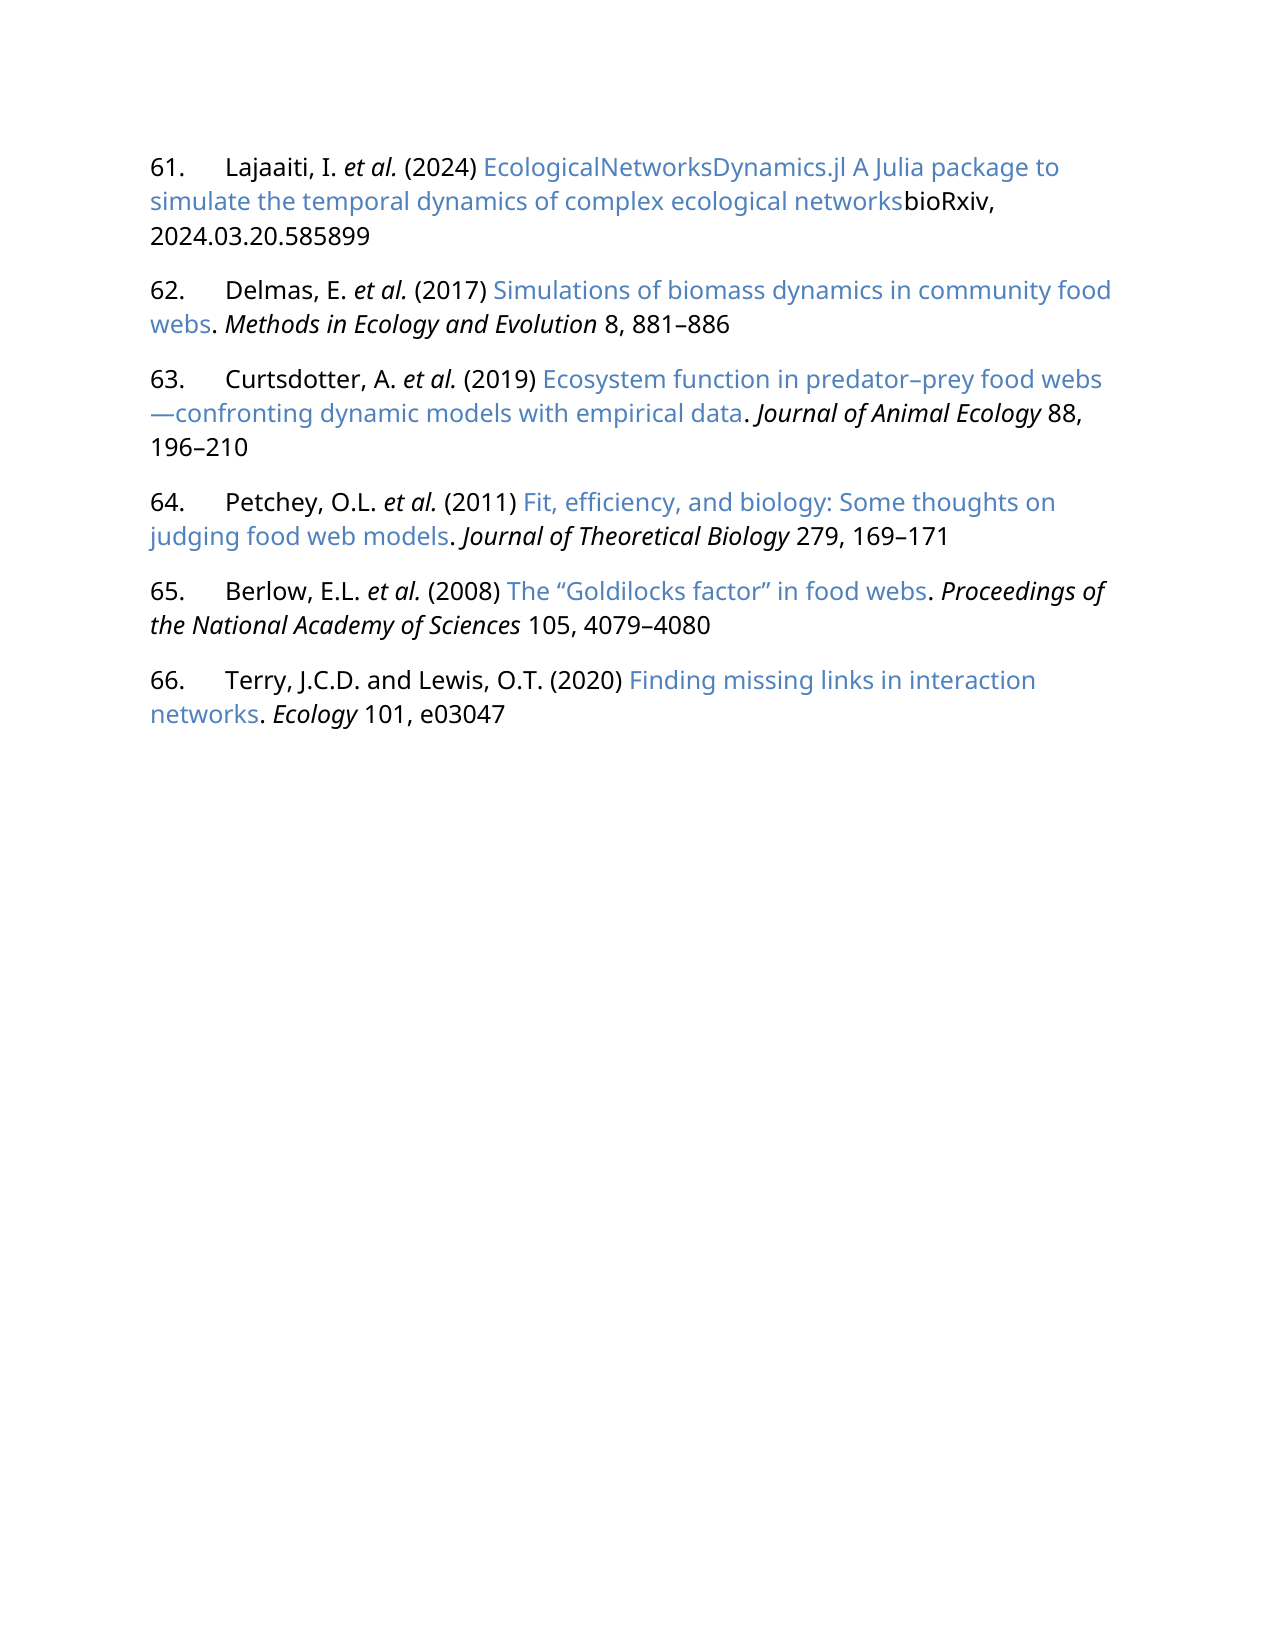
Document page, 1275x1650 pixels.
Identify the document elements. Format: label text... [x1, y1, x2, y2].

text 63. Curtsdotter, A. et al. (2019) Ecosystem function in predator–prey food webs—confronting dynamic models with empirical data. Journal of Animal Ecology 88, 196–210 [150, 362, 1125, 464]
text 66. Terry, J.C.D. and Lewis, O.T. (2020) Finding missing links in interaction networks. Ecology 101, e03047 [150, 663, 1125, 731]
text 64. Petchey, O.L. et al. (2011) Fit, efficiency, and biology: Some thoughts on judging food web models. Journal of Theoretical Biology 279, 169–171 [150, 485, 1125, 553]
text 62. Delmas, E. et al. (2017) Simulations of biomass dynamics in community food webs. Methods in Ecology and Evolution 8, 881–886 [150, 273, 1125, 341]
text 61. Lajaaiti, I. et al. (2024) EcologicalNetworksDynamics.jl A Julia package to simulate the temporal dynamics of complex ecological networksbioRxiv, 2024.03.20.585899 [150, 150, 1125, 252]
text 65. Berlow, E.L. et al. (2008) The “Goldilocks factor” in food webs. Proceedings of the National Academy of Sciences 105, 4079–4080 [150, 574, 1125, 642]
